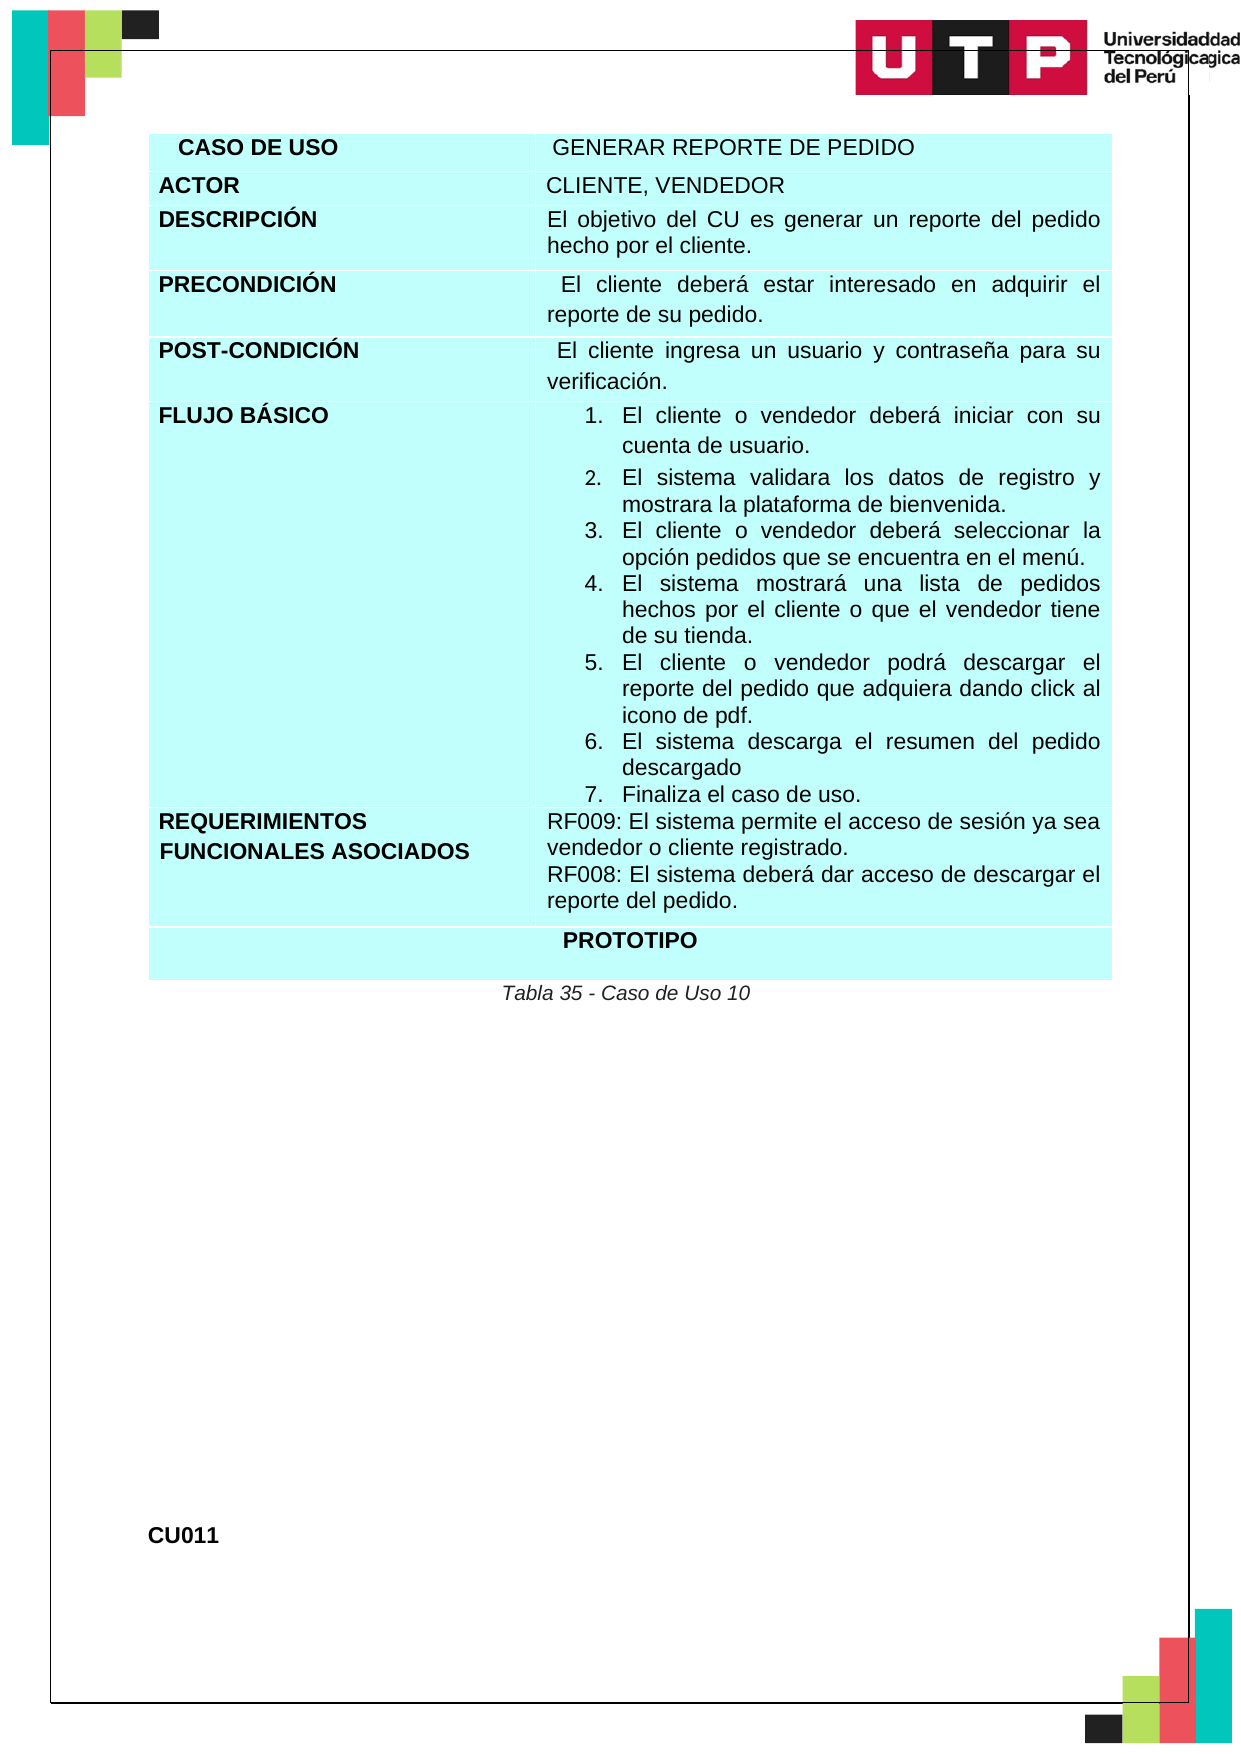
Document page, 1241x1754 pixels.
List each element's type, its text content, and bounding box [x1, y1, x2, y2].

table_cell DESCRIPCIÓN [149, 206, 535, 270]
table_cell CLIENTE, VENDEDOR [536, 172, 1112, 204]
table_cell POST-CONDICIÓN [149, 338, 535, 401]
table_cell ACTOR [149, 172, 535, 204]
table_cell REQUERIMIENTOS FUNCIONALES ASOCIADOS [149, 808, 535, 926]
table_cell El objetivo del CU es generar un reporte del pedido hecho por el cliente. [536, 206, 1112, 270]
table_cell El cliente o vendedor deberá iniciar con su cuenta de usuario. El sistema validara los datos de registro y mostrara la plataforma de bienvenida. El cliente o vendedor deberá seleccionar la opción pedidos que se encuentra en el menú. El sistema mostrará una lista de pedidos hechos por el cliente o que el vendedor tiene de su tienda. El cliente o vendedor podrá descargar el reporte del pedido que adquiera dando click al icono de pdf. El sistema descarga el resumen del pedido descargado Finaliza el caso de uso. [536, 402, 1112, 807]
table_cell PRECONDICIÓN [149, 271, 535, 336]
text Tabla 35 - Caso de Uso 10 [148, 981, 1106, 1005]
picture [855, 51, 1188, 95]
table_header GENERAR REPORTE DE PEDIDO [536, 134, 1112, 171]
table_cell El cliente deberá estar interesado en adquirir el reporte de su pedido. [536, 271, 1112, 336]
table_cell PROTOTIPO [149, 928, 1112, 980]
table_header CASO DE USO [149, 134, 535, 171]
table_cell El cliente ingresa un usuario y contraseña para su verificación. [536, 338, 1112, 401]
table_cell FLUJO BÁSICO [149, 402, 535, 807]
picture [855, 20, 1240, 95]
text CU011 [148, 1522, 1106, 1548]
table_cell RF009: El sistema permite el acceso de sesión ya sea vendedor o cliente registrado. RF008: El sistema deberá dar acceso de descargar el reporte del pedido. [536, 808, 1112, 926]
